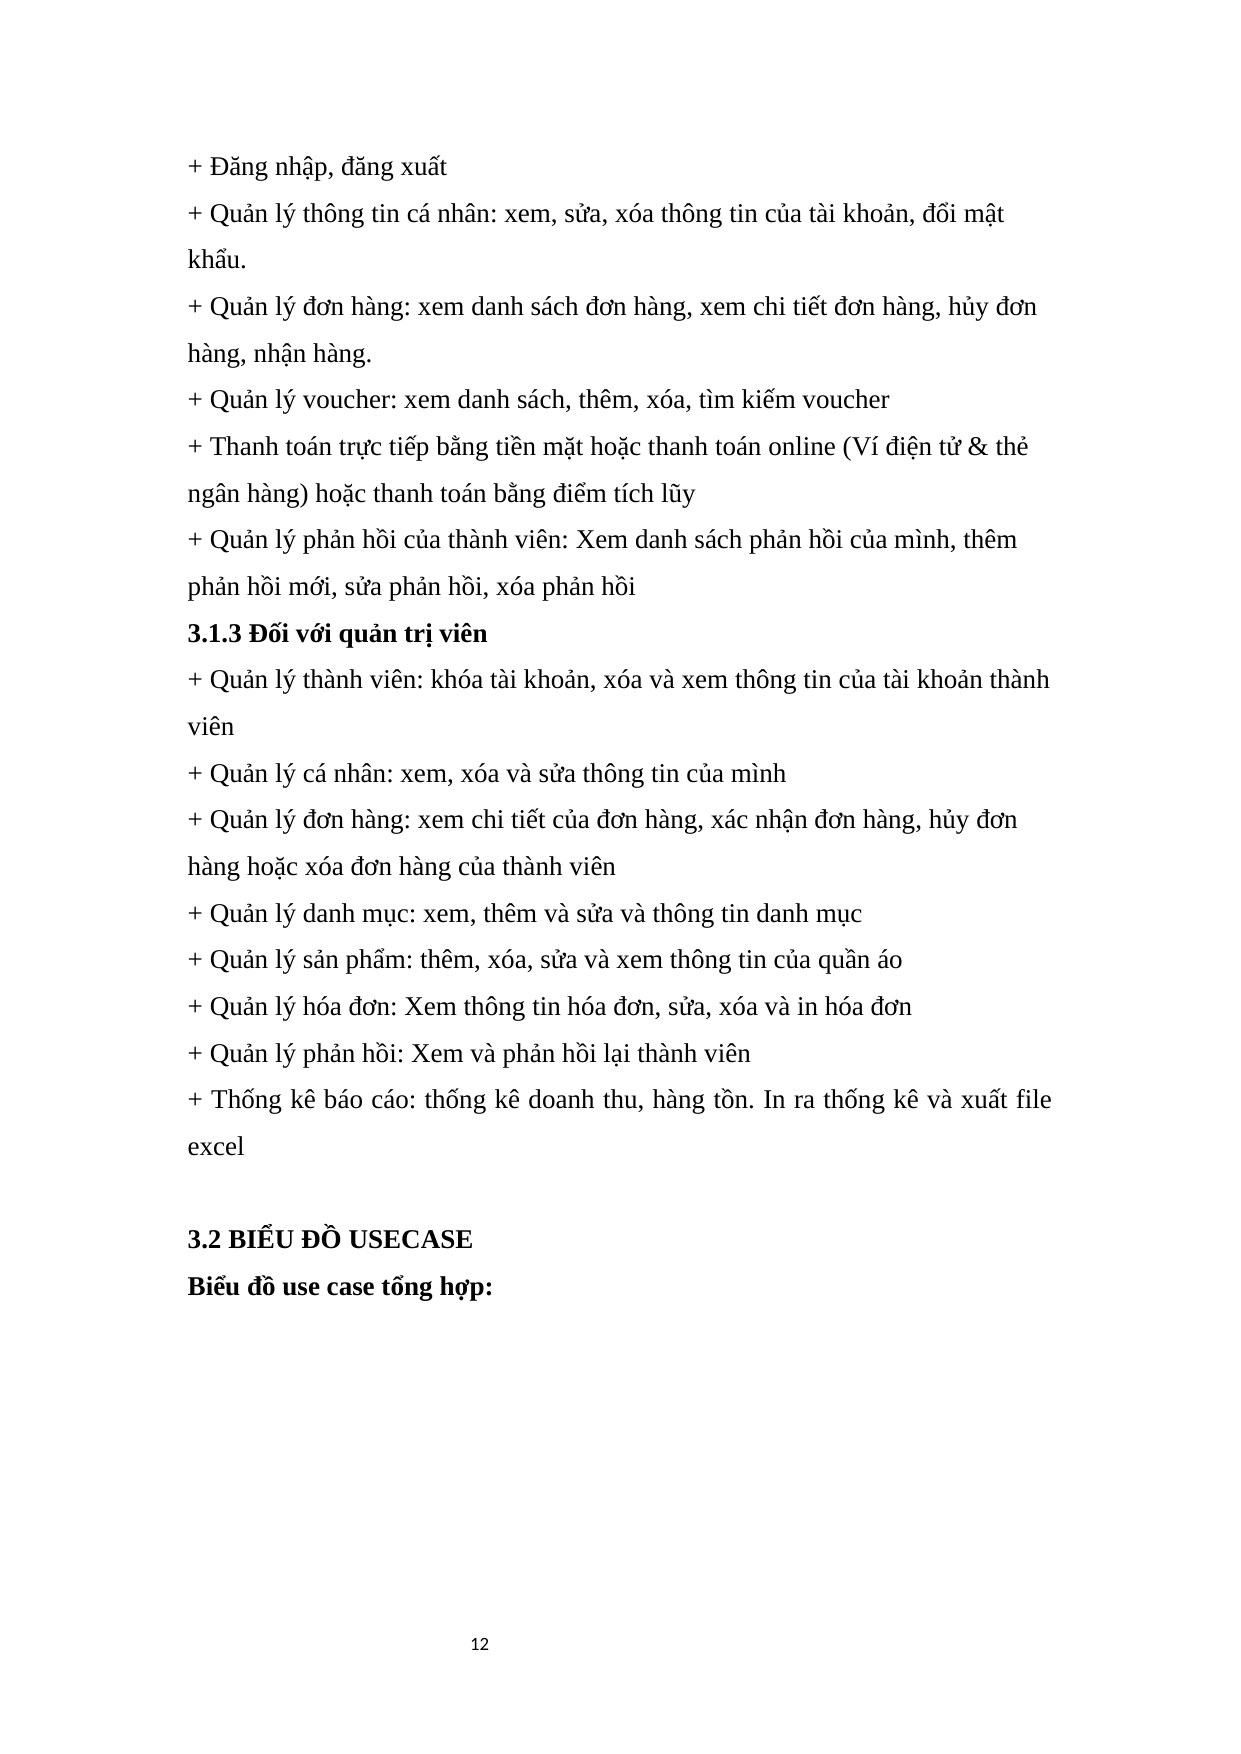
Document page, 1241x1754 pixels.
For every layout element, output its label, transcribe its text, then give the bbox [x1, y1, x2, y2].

text + Quản lý voucher: xem danh sách, thêm, xóa, tìm kiếm voucher [187, 383, 1053, 414]
text + Quản lý danh mục: xem, thêm và sửa và thông tin danh mục [187, 897, 1053, 928]
list + Thống kê báo cáo: thống kê doanh thu, hàng tồn. In ra thống kê và xuất file excel [187, 1083, 1053, 1161]
text + Quản lý cá nhân: xem, xóa và sửa thông tin của mình [187, 757, 1053, 788]
text + Quản lý đơn hàng: xem danh sách đơn hàng, xem chi tiết đơn hàng, hủy đơn hàng, nhận hàng. [187, 290, 1053, 368]
text + Quản lý đơn hàng: xem chi tiết của đơn hàng, xác nhận đơn hàng, hủy đơn hàng hoặc xóa đơn hàng của thành viên [187, 803, 1053, 881]
text + Quản lý thông tin cá nhân: xem, sửa, xóa thông tin của tài khoản, đổi mật khẩu. [187, 197, 1053, 274]
text Biểu đồ use case tổng hợp: [187, 1270, 1053, 1301]
text + Thanh toán trực tiếp bằng tiền mặt hoặc thanh toán online (Ví điện tử & thẻ ngân hàng) hoặc thanh toán bằng điểm tích lũy [187, 430, 1053, 508]
text + Đăng nhập, đăng xuất [187, 150, 1053, 181]
list 3.2 BIỂU ĐỒ USECASE [187, 1223, 1053, 1254]
text + Quản lý sản phẩm: thêm, xóa, sửa và xem thông tin của quần áo [187, 943, 1053, 974]
subtitle 3.1.3 Đối với quản trị viên [187, 617, 1053, 648]
text + Quản lý phản hồi của thành viên: Xem danh sách phản hồi của mình, thêm phản hồi mới, sửa phản hồi, xóa phản hồi [187, 523, 1053, 601]
text + Quản lý thành viên: khóa tài khoản, xóa và xem thông tin của tài khoản thành viên [187, 663, 1053, 741]
text + Quản lý hóa đơn: Xem thông tin hóa đơn, sửa, xóa và in hóa đơn [187, 990, 1053, 1021]
text + Quản lý phản hồi: Xem và phản hồi lại thành viên [187, 1037, 1053, 1068]
